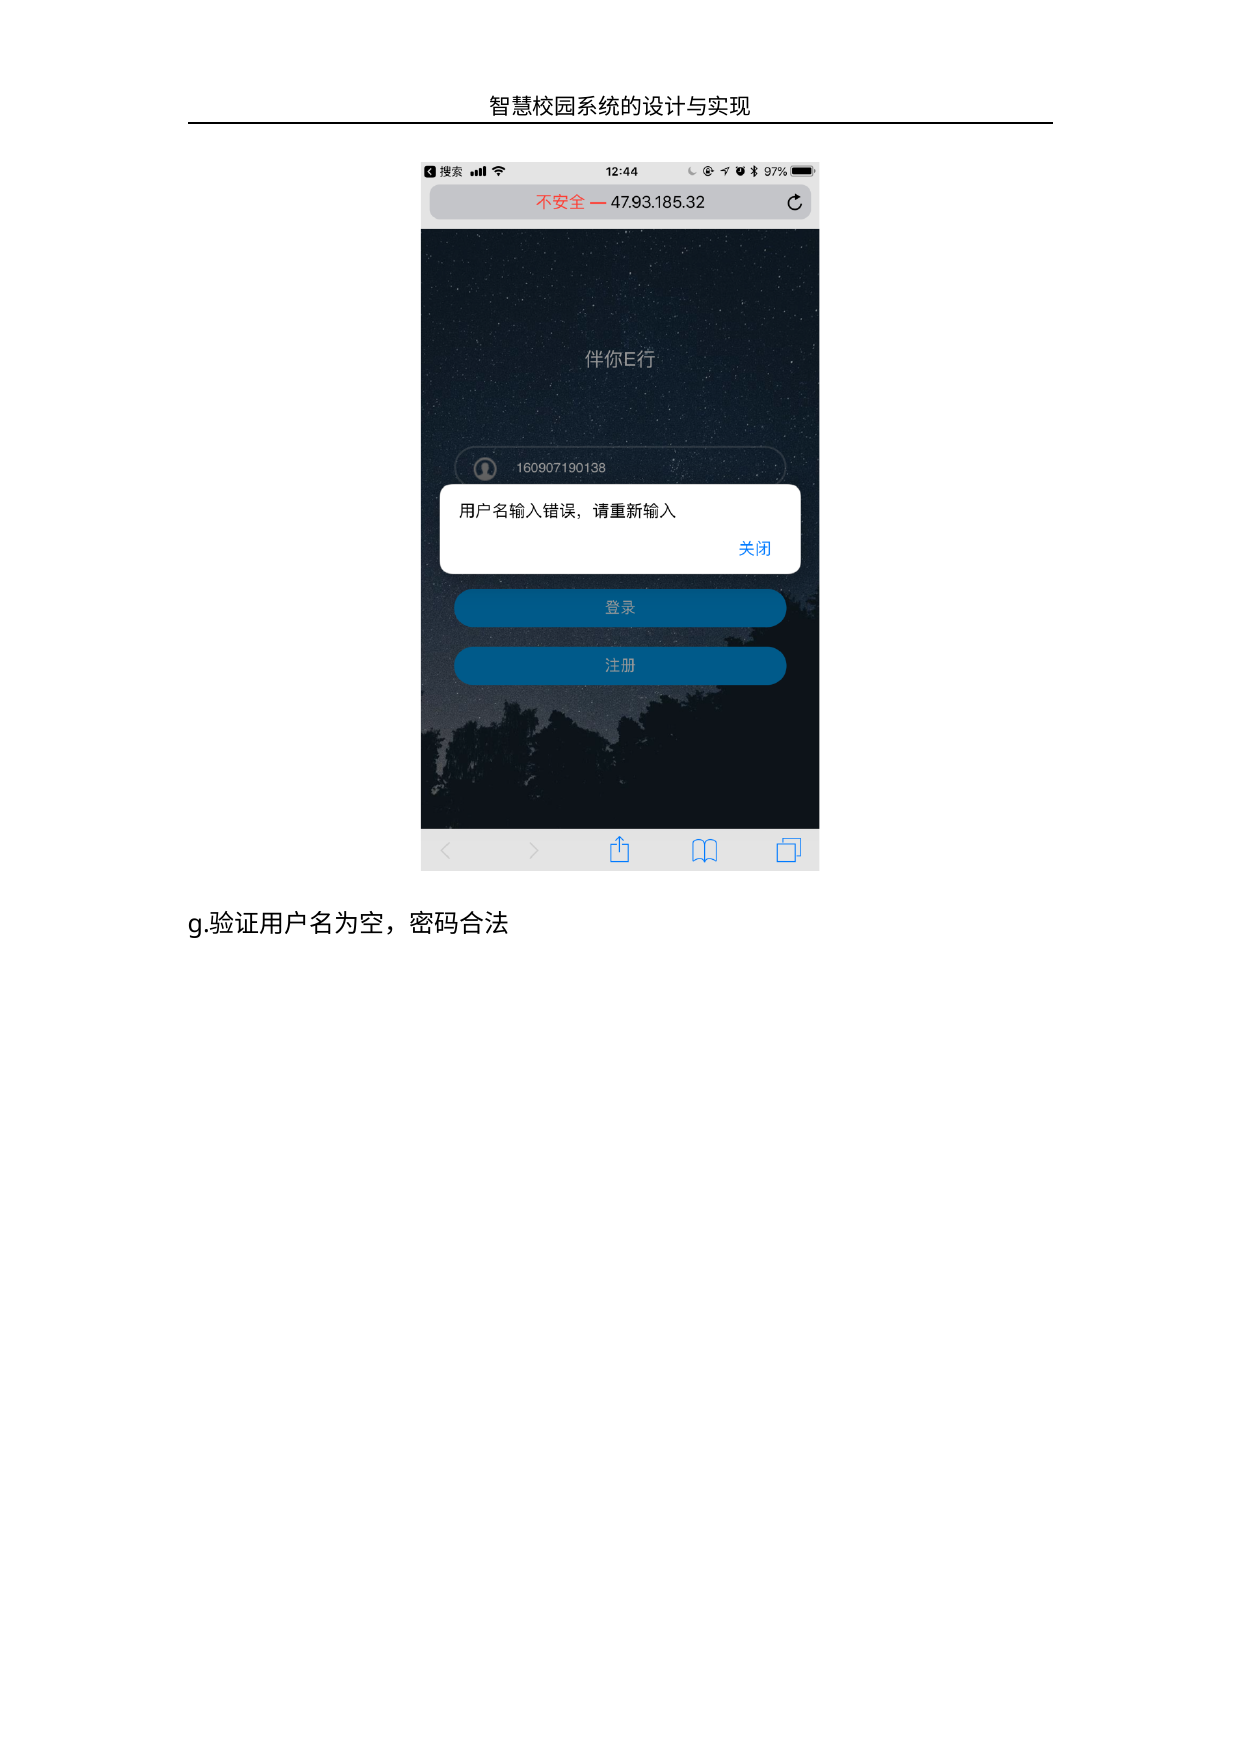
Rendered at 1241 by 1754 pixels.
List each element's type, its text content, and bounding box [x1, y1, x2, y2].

picture [420, 162, 820, 871]
text g.验证用户名为空，密码合法 [187, 889, 1053, 954]
